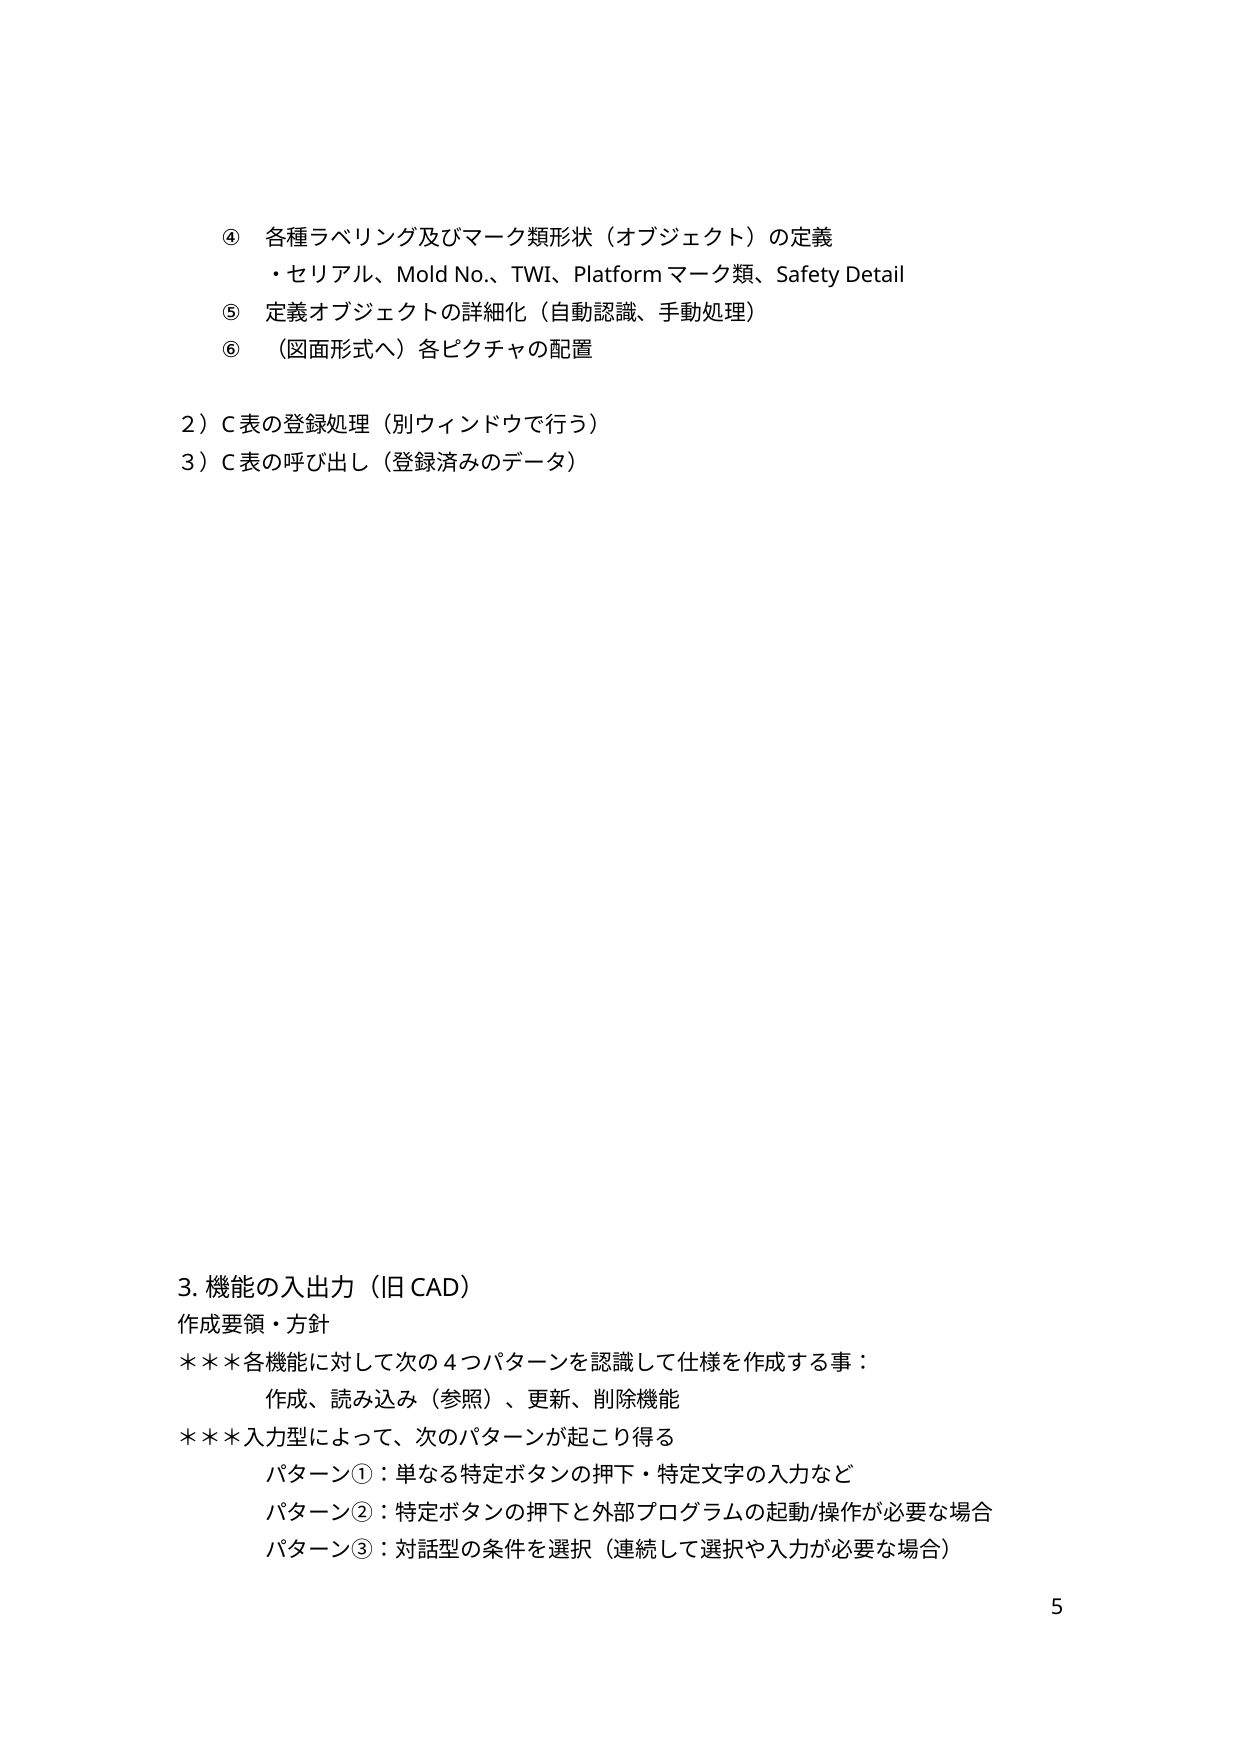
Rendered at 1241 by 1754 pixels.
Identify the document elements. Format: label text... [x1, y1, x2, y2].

text パターン②：特定ボタンの押下と外部プログラムの起動/操作が必要な場合 [177, 1492, 1063, 1529]
list 定義オブジェクトの詳細化（自動認識、手動処理） [221, 292, 1063, 329]
text 作成、読み込み（参照）、更新、削除機能 [177, 1379, 1063, 1417]
subtitle 3. 機能の入出力（旧CAD） [177, 1267, 1063, 1304]
text パターン①：単なる特定ボタンの押下・特定文字の入力など [177, 1454, 1063, 1492]
subtitle ３）C表の呼び出し（登録済みのデータ） [177, 442, 1063, 479]
text ＊＊＊各機能に対して次の4つパターンを認識して仕様を作成する事： [177, 1342, 1063, 1379]
subtitle 作成要領・方針 [177, 1304, 1063, 1342]
text ＊＊＊入力型によって、次のパターンが起こり得る [177, 1417, 1063, 1454]
subtitle ２）C表の登録処理（別ウィンドウで行う） [177, 404, 1063, 442]
list 各種ラベリング及びマーク類形状（オブジェクト）の定義 [221, 217, 1063, 254]
text パターン③：対話型の条件を選択（連続して選択や入力が必要な場合） [177, 1529, 1063, 1567]
list ・セリアル、Mold No.、TWI、Platformマーク類、Safety Detail [265, 254, 1063, 292]
list （図面形式へ）各ピクチャの配置 [221, 329, 1063, 367]
